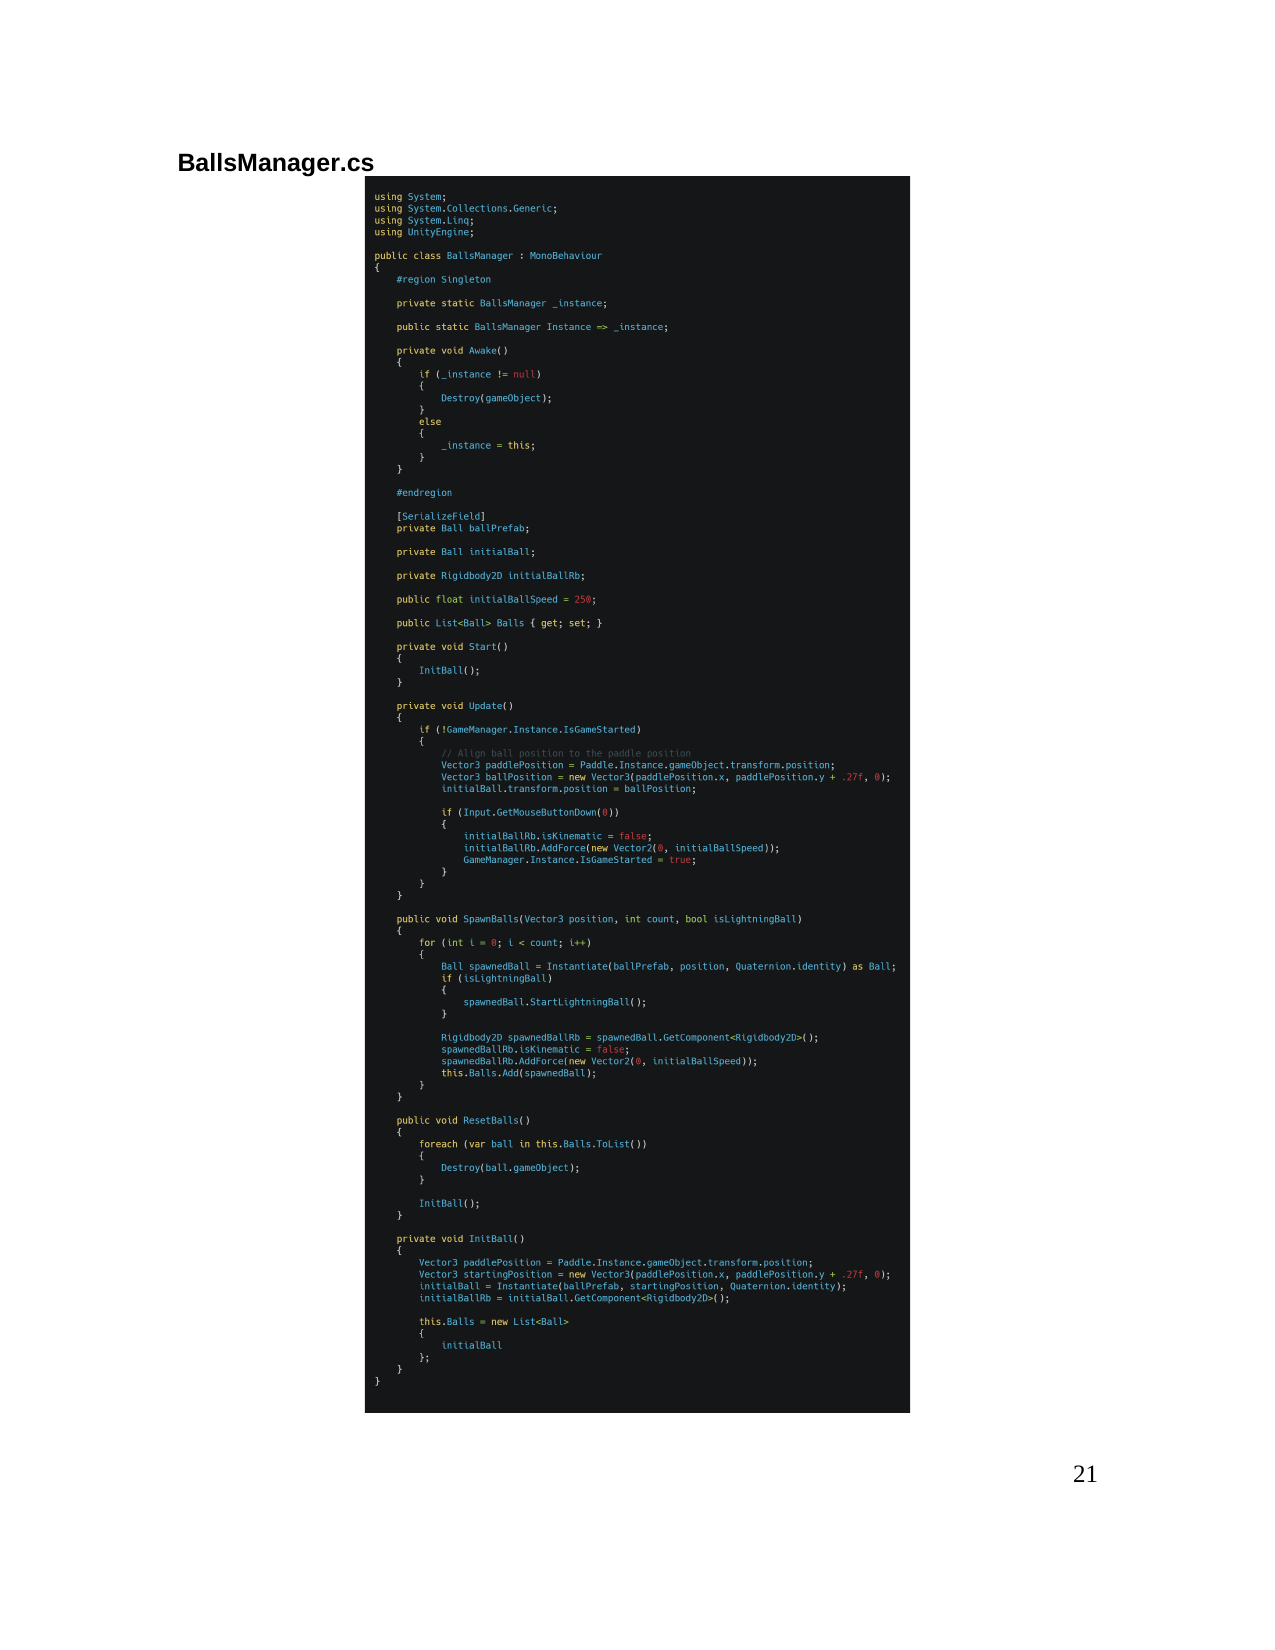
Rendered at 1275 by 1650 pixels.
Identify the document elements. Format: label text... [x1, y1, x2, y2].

text BallsManager.cs [177, 148, 1098, 176]
picture [364, 176, 911, 1413]
